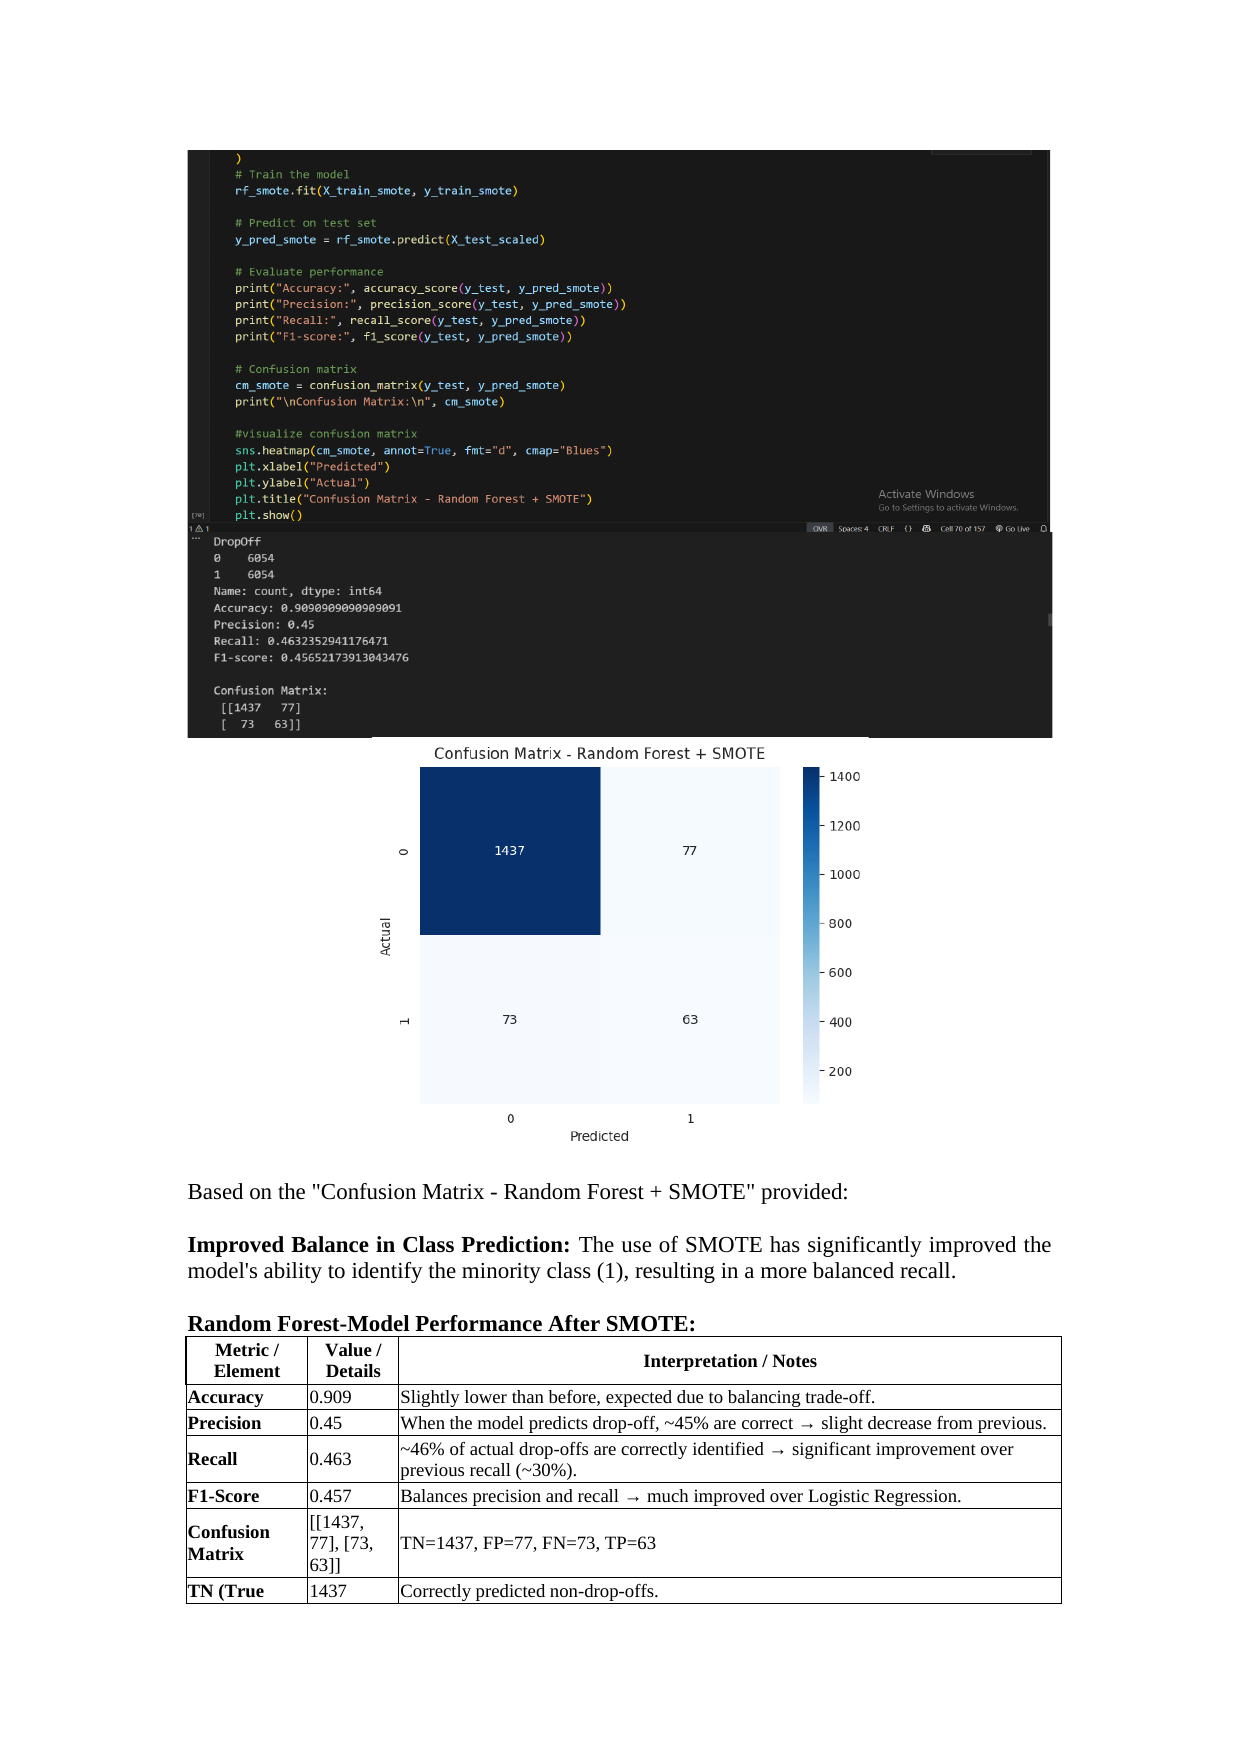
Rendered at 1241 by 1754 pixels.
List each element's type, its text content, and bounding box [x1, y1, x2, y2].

table_cell When the model predicts drop-off, ~45% are correct → slight decrease from previous. [399, 1410, 1061, 1435]
table_cell Correctly predicted non-drop-offs. [399, 1578, 1061, 1603]
table_cell TN=1437, FP=77, FN=73, TP=63 [399, 1509, 1061, 1577]
picture [187, 150, 1053, 1152]
text Improved Balance in Class Prediction: The use of SMOTE has significantly improved the model's ability to identify the minority class (1), resulting in a more balanced recall. [187, 1231, 1053, 1283]
table_cell ~46% of actual drop-offs are correctly identified → significant improvement over previous recall (~30%). [399, 1436, 1061, 1482]
table_cell TN (True Negatives) [187, 1578, 307, 1603]
table_cell Accuracy [187, 1385, 307, 1409]
table_cell [[1437, 77], [73, 63]] [308, 1509, 398, 1577]
table_cell 0.463 [308, 1436, 398, 1482]
table_header Interpretation / Notes [399, 1337, 1061, 1383]
table_header Value / Details [308, 1337, 398, 1383]
table_cell 0.909 [308, 1385, 398, 1409]
text Random Forest-Model Performance After SMOTE: [187, 1310, 1053, 1336]
text Based on the "Confusion Matrix - Random Forest + SMOTE" provided: [187, 1178, 1053, 1204]
table_cell Recall [187, 1436, 307, 1482]
table_cell Balances precision and recall → much improved over Logistic Regression. [399, 1483, 1061, 1508]
table_cell 0.45 [308, 1410, 398, 1435]
table_cell 0.457 [308, 1483, 398, 1508]
table_header Metric / Element [187, 1337, 307, 1383]
table_cell Slightly lower than before, expected due to balancing trade-off. [399, 1385, 1061, 1409]
table_cell 1437 [308, 1578, 398, 1603]
table_cell F1-Score [187, 1483, 307, 1508]
table_cell Confusion Matrix [187, 1509, 307, 1577]
table_cell Precision [187, 1410, 307, 1435]
